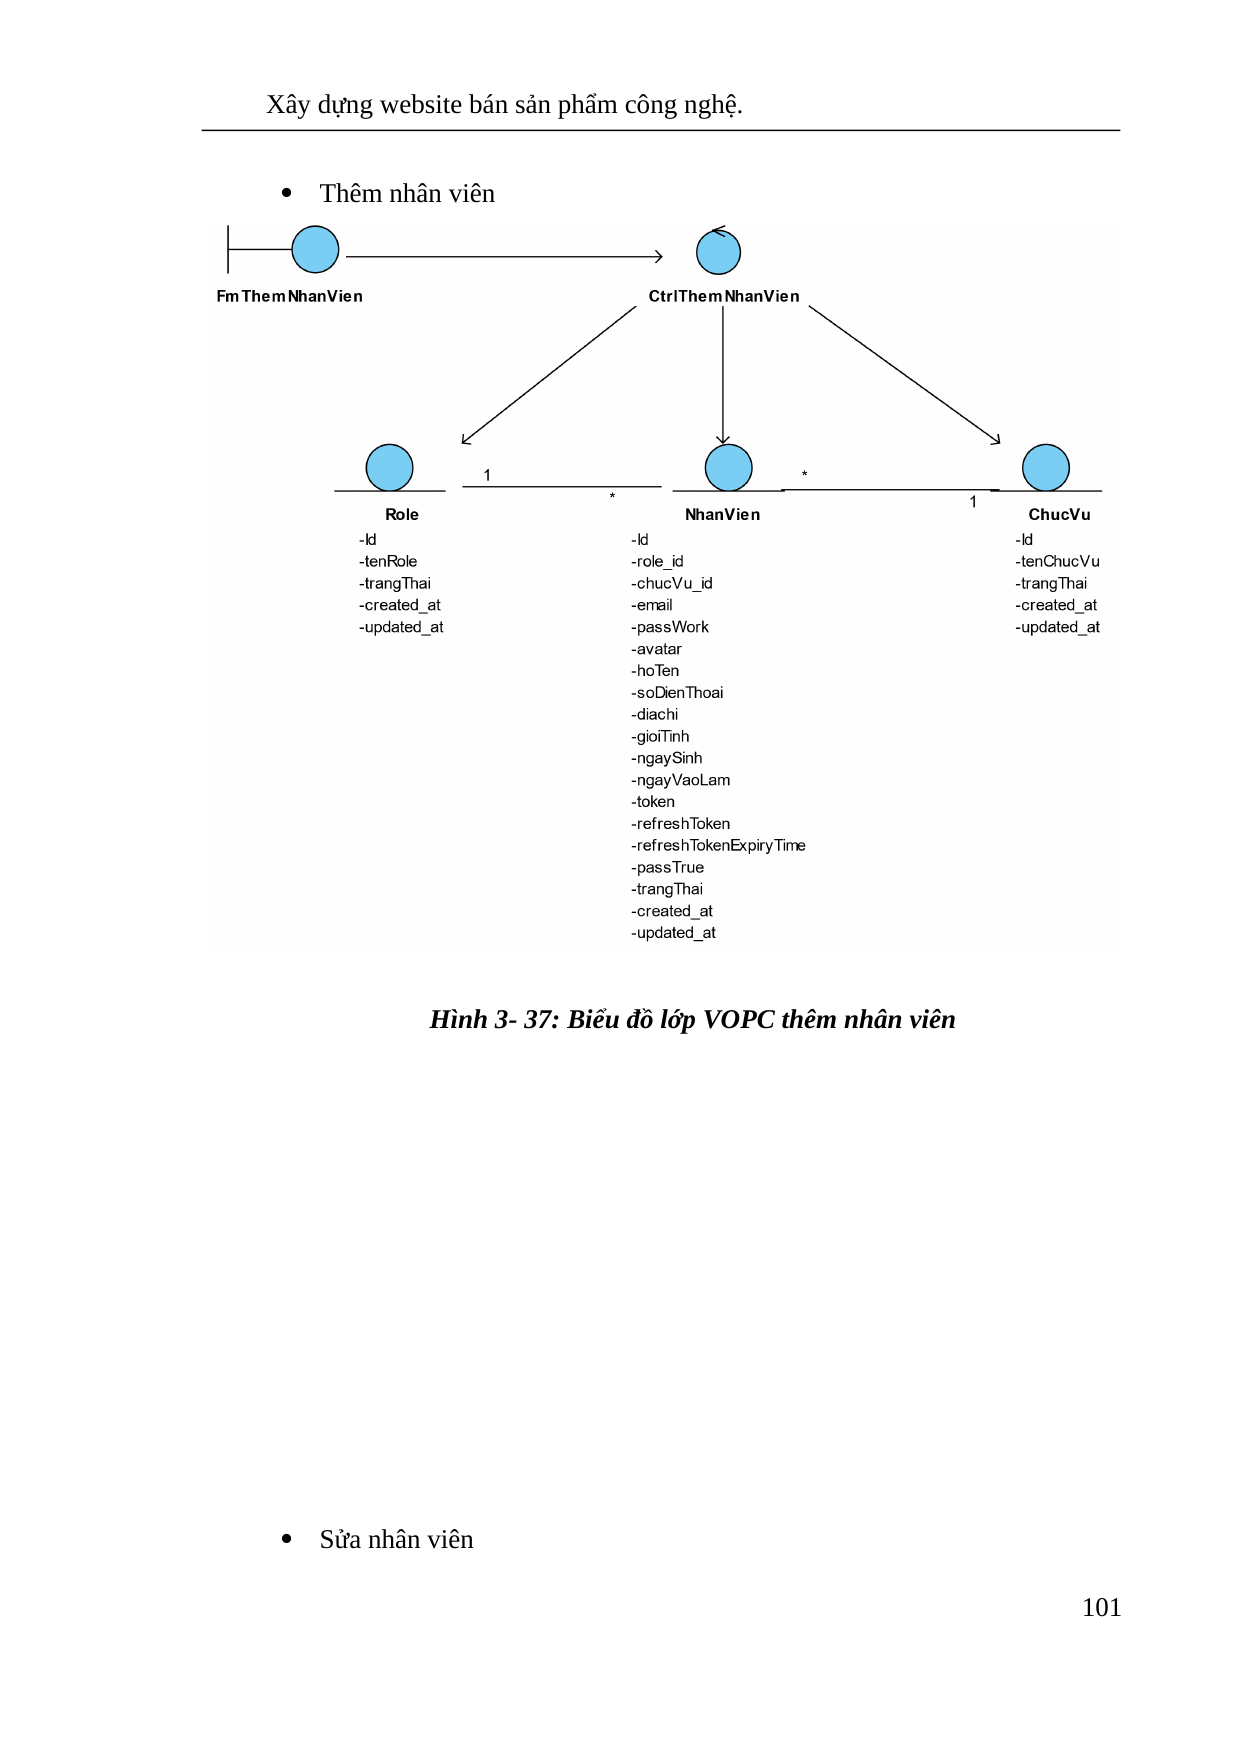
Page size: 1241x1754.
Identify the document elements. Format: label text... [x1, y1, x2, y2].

list Sửa nhân viên [282, 1524, 1122, 1555]
picture [206, 224, 1123, 951]
text Hình 3- 37: Biểu đồ lớp VOPC thêm nhân viên [207, 1004, 1122, 1035]
list Thêm nhân viên [282, 177, 1122, 208]
